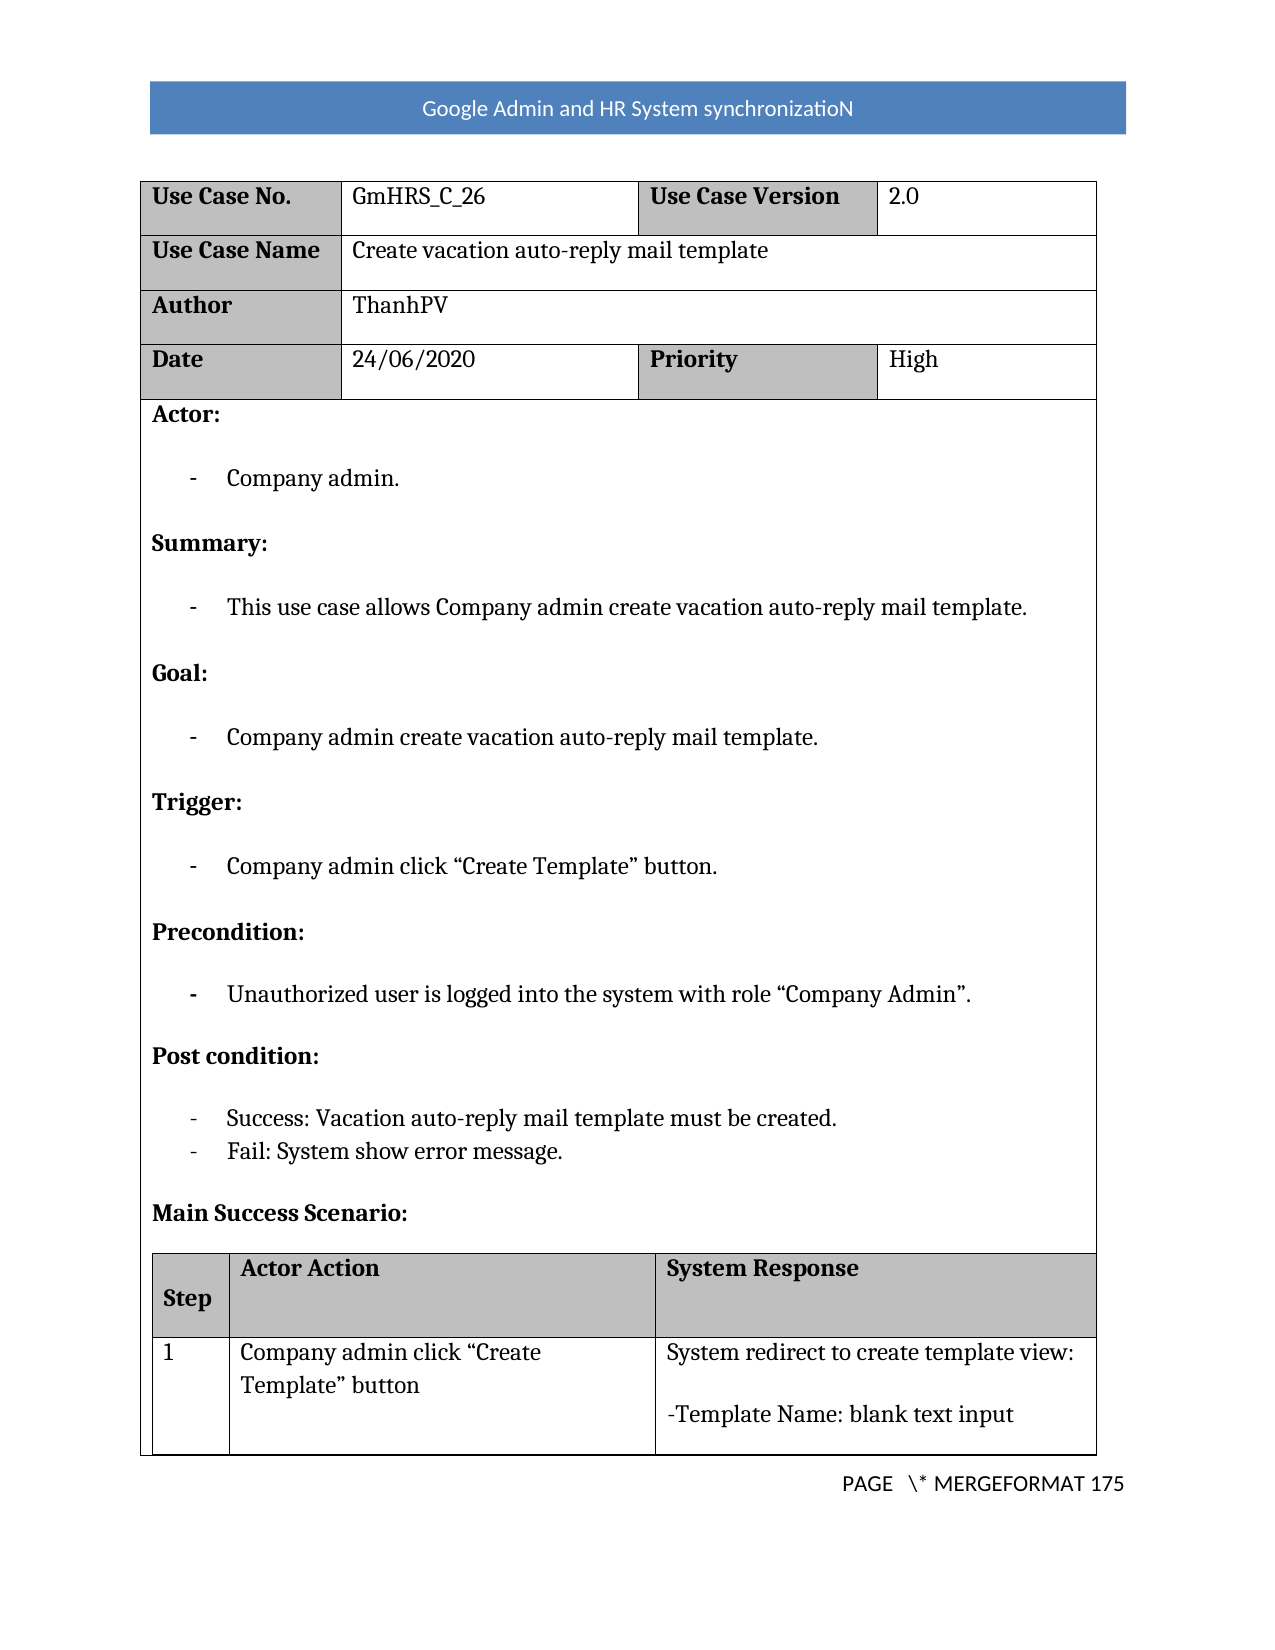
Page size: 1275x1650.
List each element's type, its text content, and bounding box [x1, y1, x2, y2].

table_cell GmHRS_C_26 [342, 182, 638, 235]
table_cell Date [141, 345, 341, 399]
table_cell 24/06/2020 [342, 345, 638, 399]
table_cell Priority [639, 345, 877, 399]
table_cell Use Case No. [141, 182, 341, 235]
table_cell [141, 400, 1096, 1454]
table_cell ThanhPV [342, 291, 1096, 344]
table_cell Use Case Version [639, 182, 877, 235]
table_cell 2.0 [878, 182, 1096, 235]
table_cell Author [141, 291, 341, 344]
table_cell Create vacation auto-reply mail template [342, 236, 1096, 290]
table_cell High [878, 345, 1096, 399]
table_cell Use Case Name [141, 236, 341, 290]
